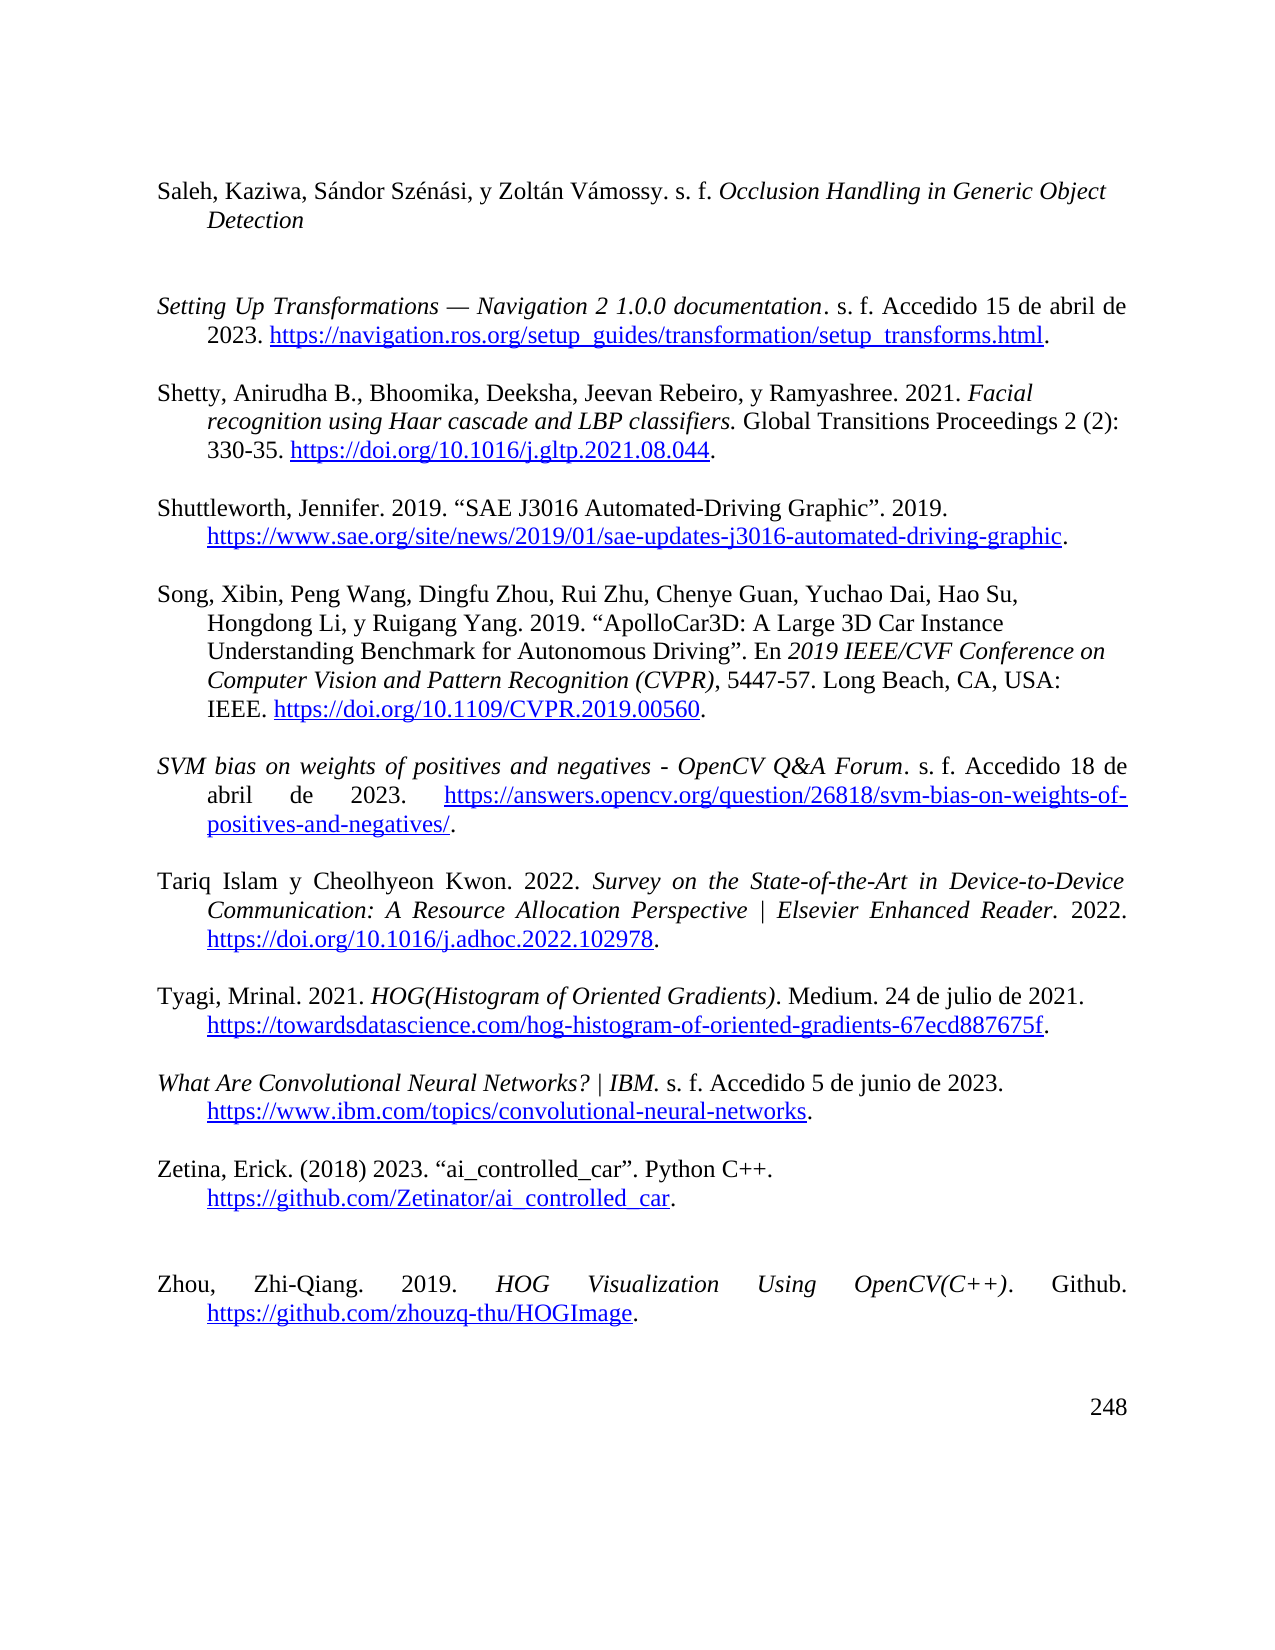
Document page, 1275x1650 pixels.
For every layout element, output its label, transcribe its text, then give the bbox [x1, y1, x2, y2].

text Shuttleworth, Jennifer. 2019. “SAE J3016 Automated-Driving Graphic”. 2019. https://www.sae.org/site/news/2019/01/sae-updates-j3016-automated-driving-graphic. [157, 493, 1127, 550]
text Tariq Islam y Cheolhyeon Kwon. 2022. Survey on the State-of-the-Art in Device-to-Device Communication: A Resource Allocation Perspective | Elsevier Enhanced Reader. 2022. https://doi.org/10.1016/j.adhoc.2022.102978. [157, 866, 1127, 953]
text Saleh, Kaziwa, Sándor Szénási, y Zoltán Vámossy. s. f. Occlusion Handling in Generic Object Detection [157, 176, 1127, 234]
text Tyagi, Mrinal. 2021. HOG(Histogram of Oriented Gradients). Medium. 24 de julio de 2021. https://towardsdatascience.com/hog-histogram-of-oriented-gradients-67ecd887675f. [157, 981, 1127, 1039]
text SVM bias on weights of positives and negatives - OpenCV Q&A Forum. s. f. Accedido 18 de abril de 2023. https://answers.opencv.org/question/26818/svm-bias-on-weights-of-positives-and-negatives/. [157, 751, 1127, 838]
text Zhou, Zhi-Qiang. 2019. HOG Visualization Using OpenCV(C++). Github. https://github.com/zhouzq-thu/HOGImage. [157, 1269, 1127, 1326]
text What Are Convolutional Neural Networks? | IBM. s. f. Accedido 5 de junio de 2023. https://www.ibm.com/topics/convolutional-neural-networks. [157, 1068, 1127, 1125]
text Setting Up Transformations — Navigation 2 1.0.0 documentation. s. f. Accedido 15 de abril de 2023. https://navigation.ros.org/setup_guides/transformation/setup_transforms.html. [157, 291, 1127, 349]
text Shetty, Anirudha B., Bhoomika, Deeksha, Jeevan Rebeiro, y Ramyashree. 2021. Facial recognition using Haar cascade and LBP classifiers. Global Transitions Proceedings 2 (2): 330-35. https://doi.org/10.1016/j.gltp.2021.08.044. [157, 378, 1127, 464]
text Song, Xibin, Peng Wang, Dingfu Zhou, Rui Zhu, Chenye Guan, Yuchao Dai, Hao Su, Hongdong Li, y Ruigang Yang. 2019. “ApolloCar3D: A Large 3D Car Instance Understanding Benchmark for Autonomous Driving”. En 2019 IEEE/CVF Conference on Computer Vision and Pattern Recognition (CVPR), 5447-57. Long Beach, CA, USA: IEEE. https://doi.org/10.1109/CVPR.2019.00560. [157, 579, 1127, 723]
text Zetina, Erick. (2018) 2023. “ai_controlled_car”. Python C++. https://github.com/Zetinator/ai_controlled_car. [157, 1154, 1127, 1211]
